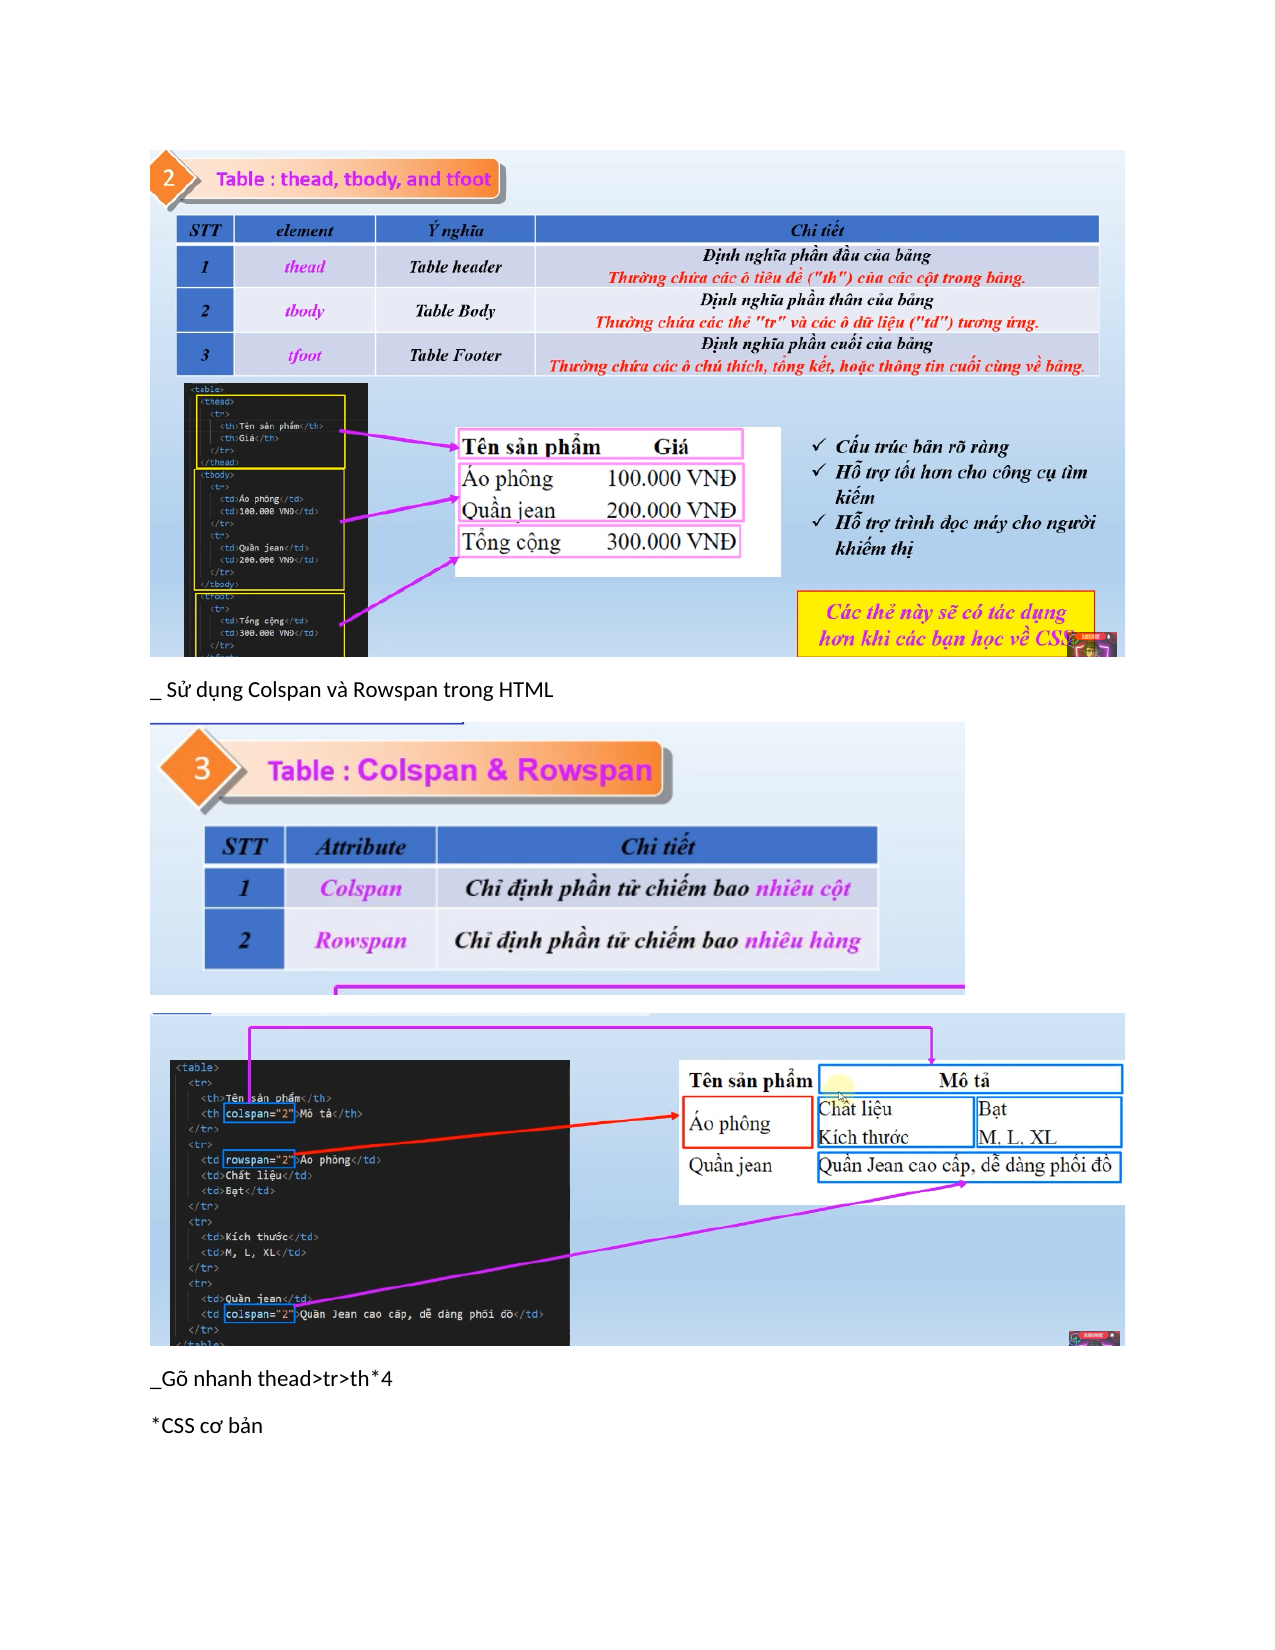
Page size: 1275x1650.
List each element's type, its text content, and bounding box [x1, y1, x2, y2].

picture [150, 722, 965, 995]
picture [150, 1013, 1125, 1346]
text *CSS cơ bản [150, 1411, 1125, 1439]
text _Gõ nhanh thead>tr>th*4 [150, 1364, 1125, 1392]
picture [150, 150, 1125, 657]
text _ Sử dụng Colspan và Rowspan trong HTML [150, 676, 1125, 704]
